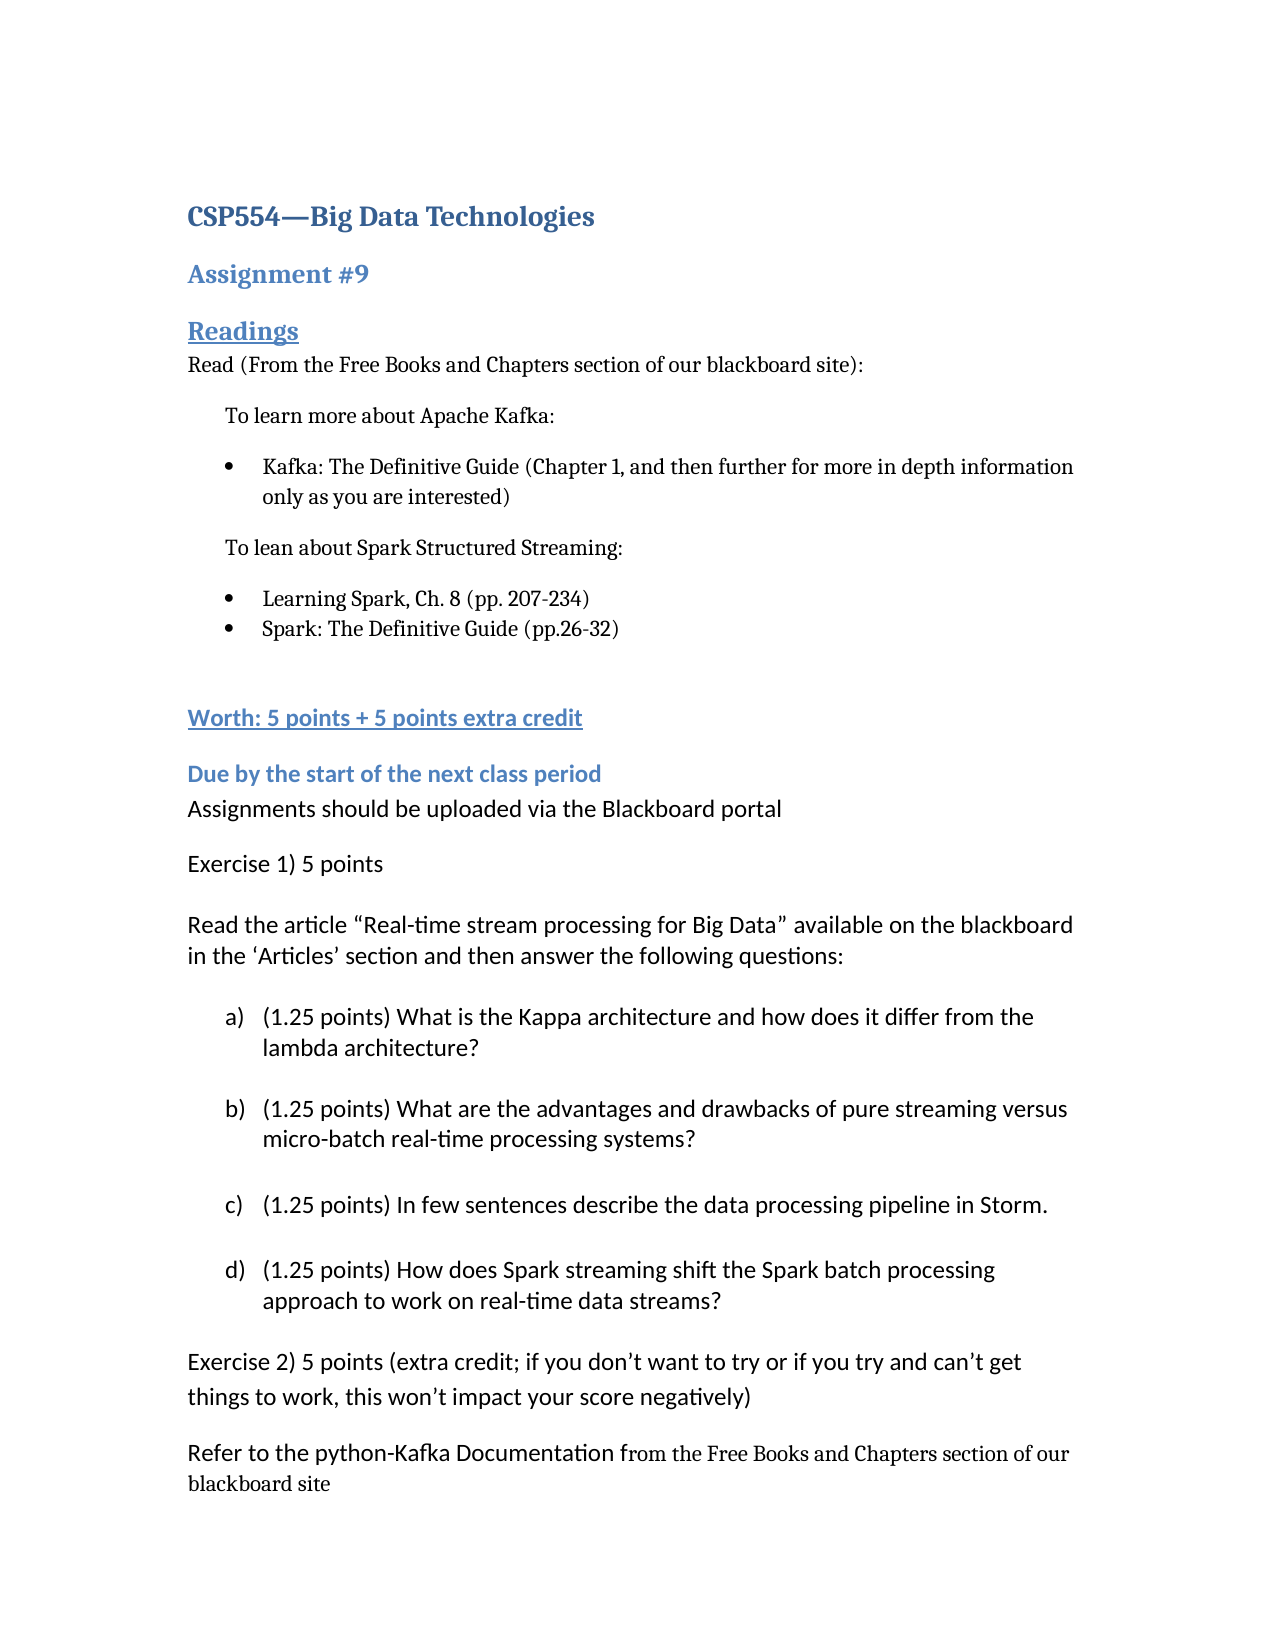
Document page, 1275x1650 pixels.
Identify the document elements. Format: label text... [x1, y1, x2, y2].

list Learning Spark, Ch. 8 (pp. 207-234) [225, 586, 1087, 612]
list Spark: The Definitive Guide (pp.26-32) [225, 616, 1087, 643]
text Read (From the Free Books and Chapters section of our blackboard site): [187, 352, 1087, 378]
text To lean about Spark Structured Streaming: [225, 535, 1087, 561]
list Kafka: The Definitive Guide (Chapter 1, and then further for more in depth information only as you are interested) [225, 454, 1087, 510]
subtitle Due by the start of the next class period [187, 758, 1087, 788]
list (1.25 points) What is the Kappa architecture and how does it differ from the lambda architecture? [225, 1001, 1087, 1062]
subtitle Worth: 5 points + 5 points extra credit [187, 702, 1087, 732]
subtitle CSP554—Big Data Technologies [187, 200, 1087, 233]
list (1.25 points) What are the advantages and drawbacks of pure streaming versus micro-batch real-time processing systems? [225, 1093, 1087, 1154]
subtitle Readings [187, 316, 1087, 347]
list (1.25 points) In few sentences describe the data processing pipeline in Storm. [225, 1189, 1087, 1219]
text Refer to the python-Kafka Documentation from the Free Books and Chapters section of our blackboard site [187, 1437, 1087, 1497]
text Assignments should be uploaded via the Blackboard portal [187, 793, 1087, 823]
list (1.25 points) How does Spark streaming shift the Spark batch processing approach to work on real-time data streams? [225, 1254, 1087, 1315]
text To learn more about Apache Kafka: [225, 403, 1087, 429]
subtitle Assignment #9 [187, 259, 1087, 291]
text Exercise 2) 5 points (extra credit; if you don’t want to try or if you try and can’t get things to work, this won’t impact your score negatively) [187, 1346, 1087, 1411]
text Exercise 1) 5 points [187, 848, 1087, 879]
text Read the article “Real-time stream processing for Big Data” available on the blackboard in the ‘Articles’ section and then answer the following questions: [187, 909, 1087, 971]
